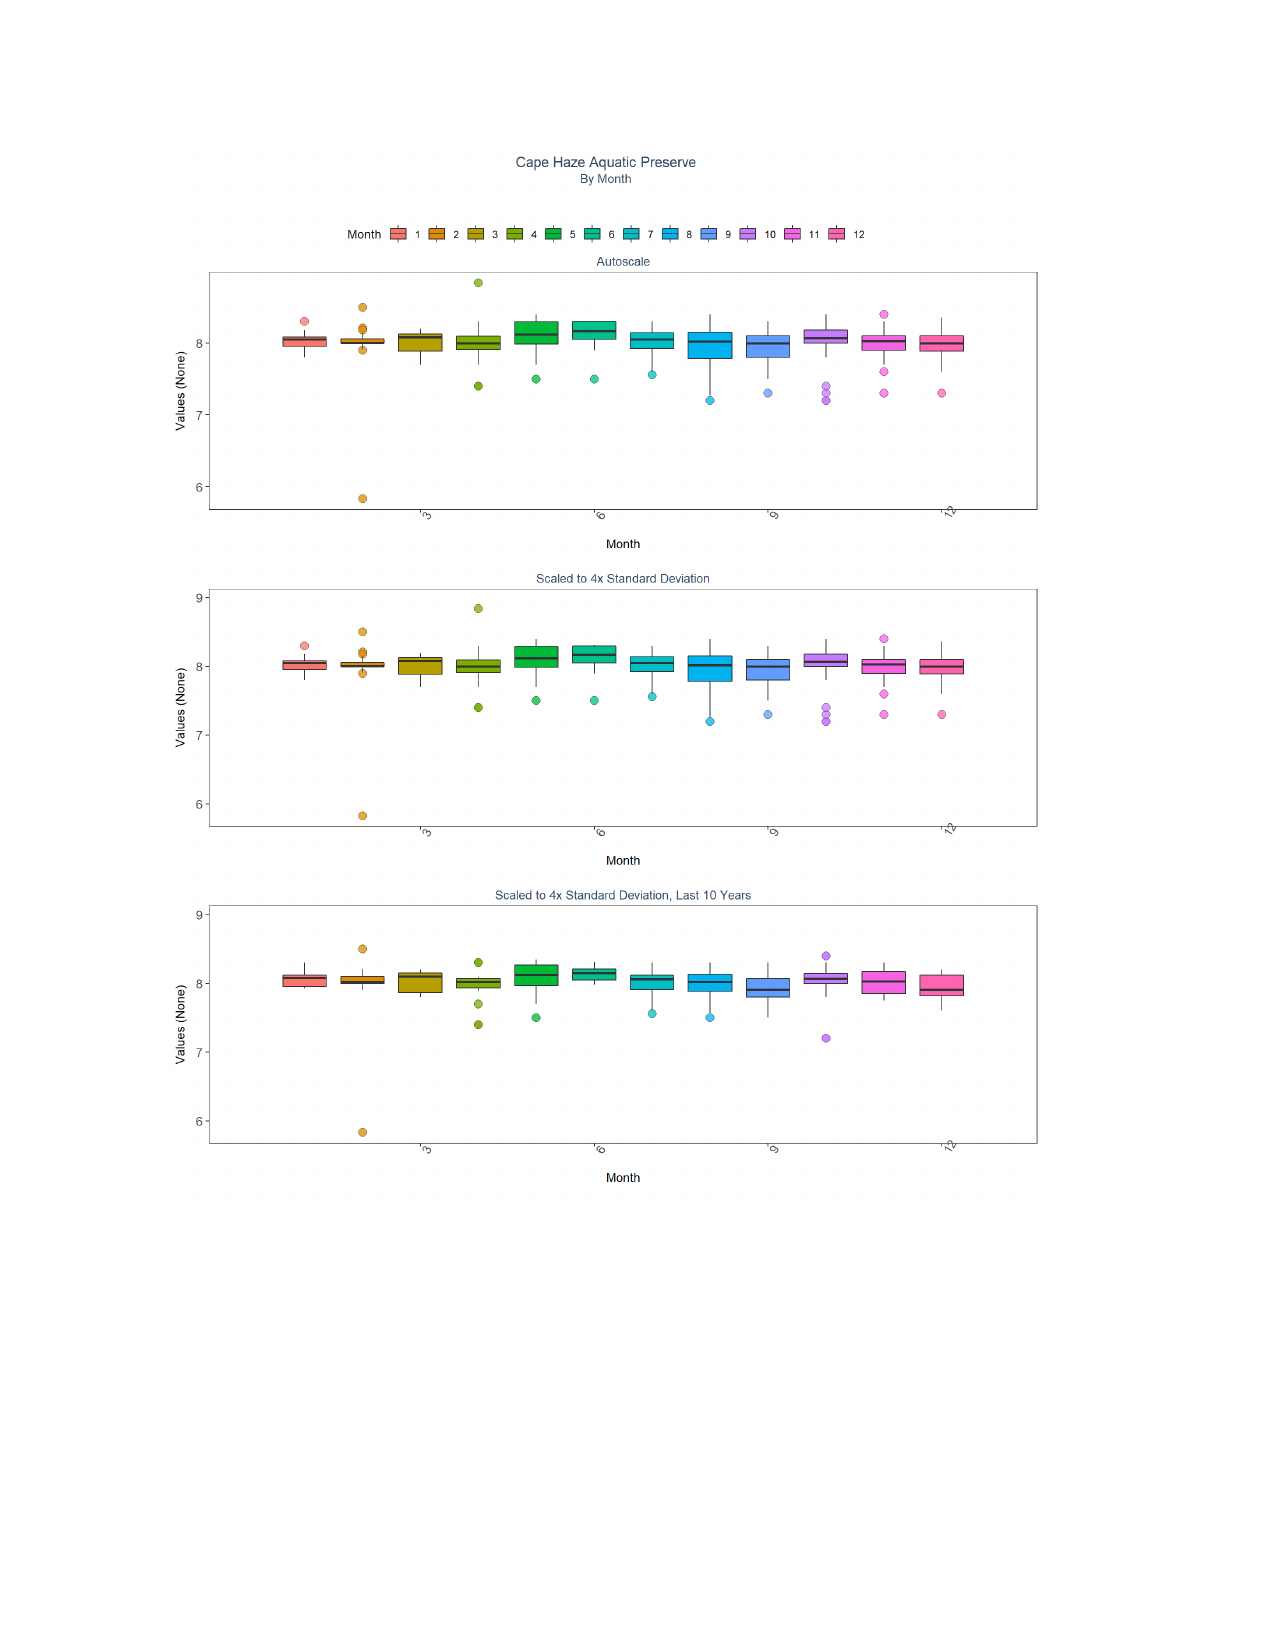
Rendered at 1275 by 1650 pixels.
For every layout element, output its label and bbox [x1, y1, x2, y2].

picture [168, 150, 1044, 1200]
